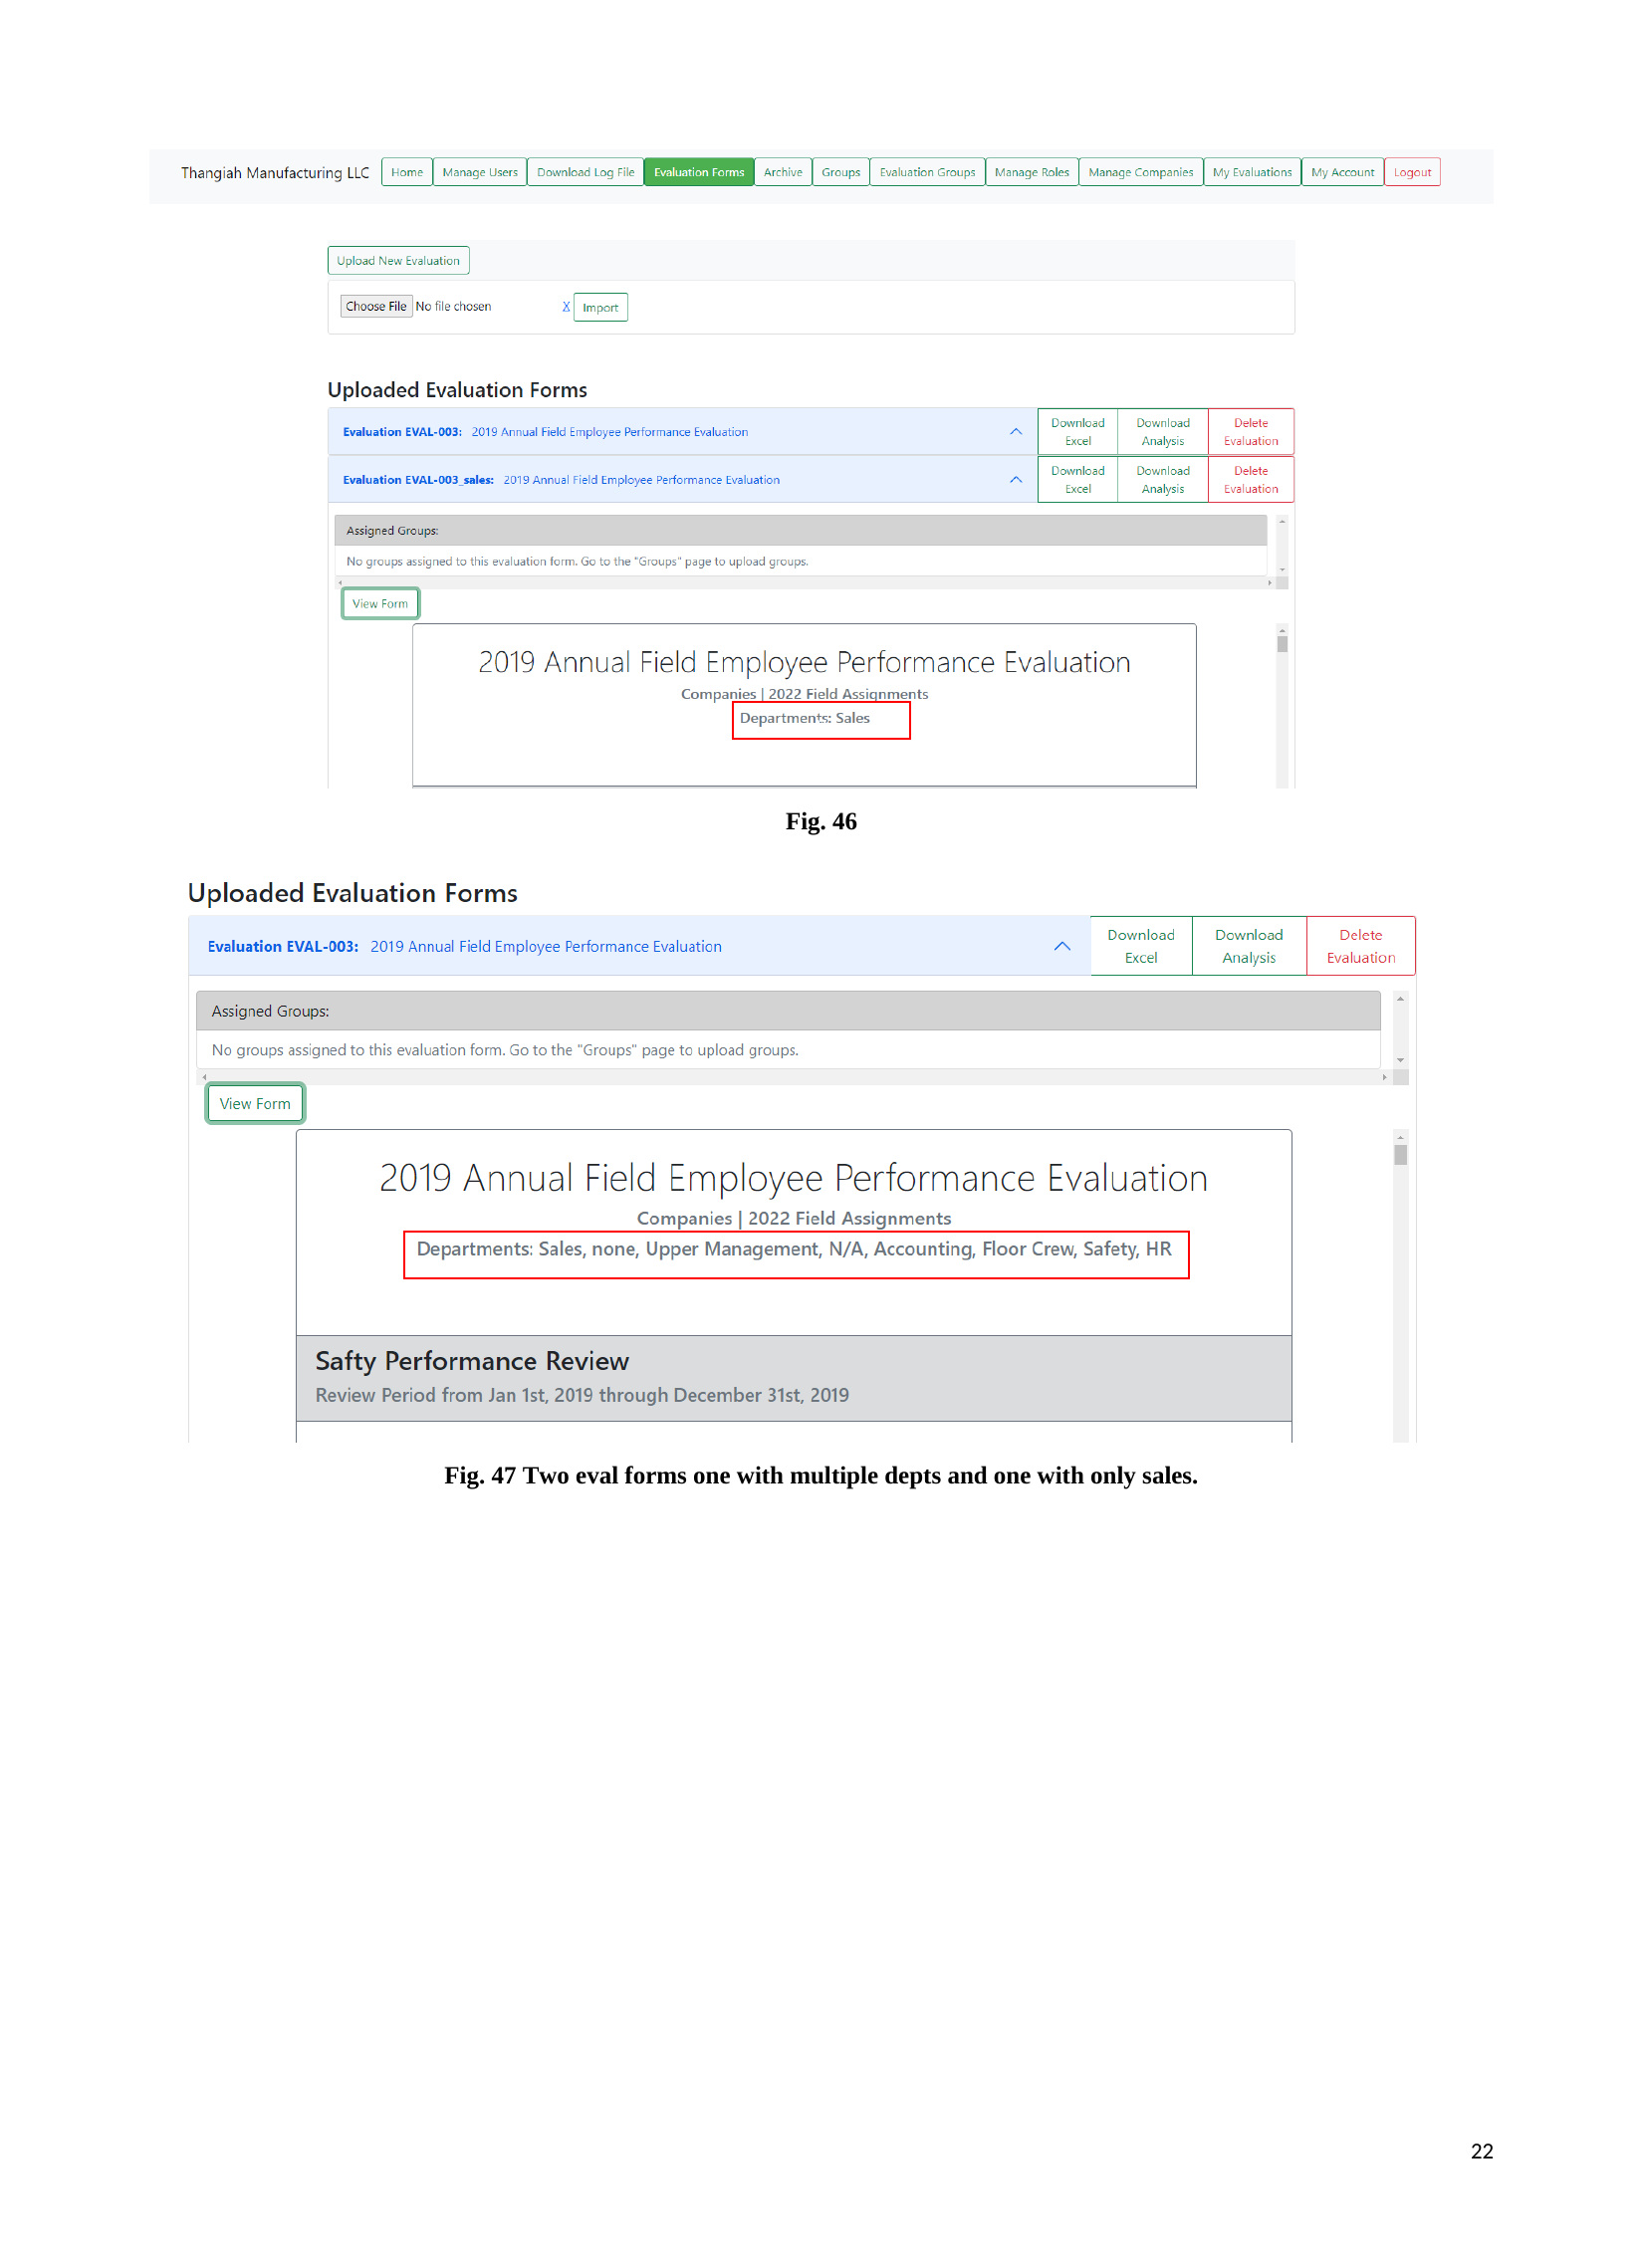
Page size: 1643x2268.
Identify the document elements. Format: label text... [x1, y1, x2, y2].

picture [149, 149, 1494, 789]
text Fig. 47 Two eval forms one with multiple depts and one with only sales. [149, 1461, 1494, 1489]
text Fig. 46 [149, 807, 1494, 835]
picture [149, 854, 1494, 1443]
